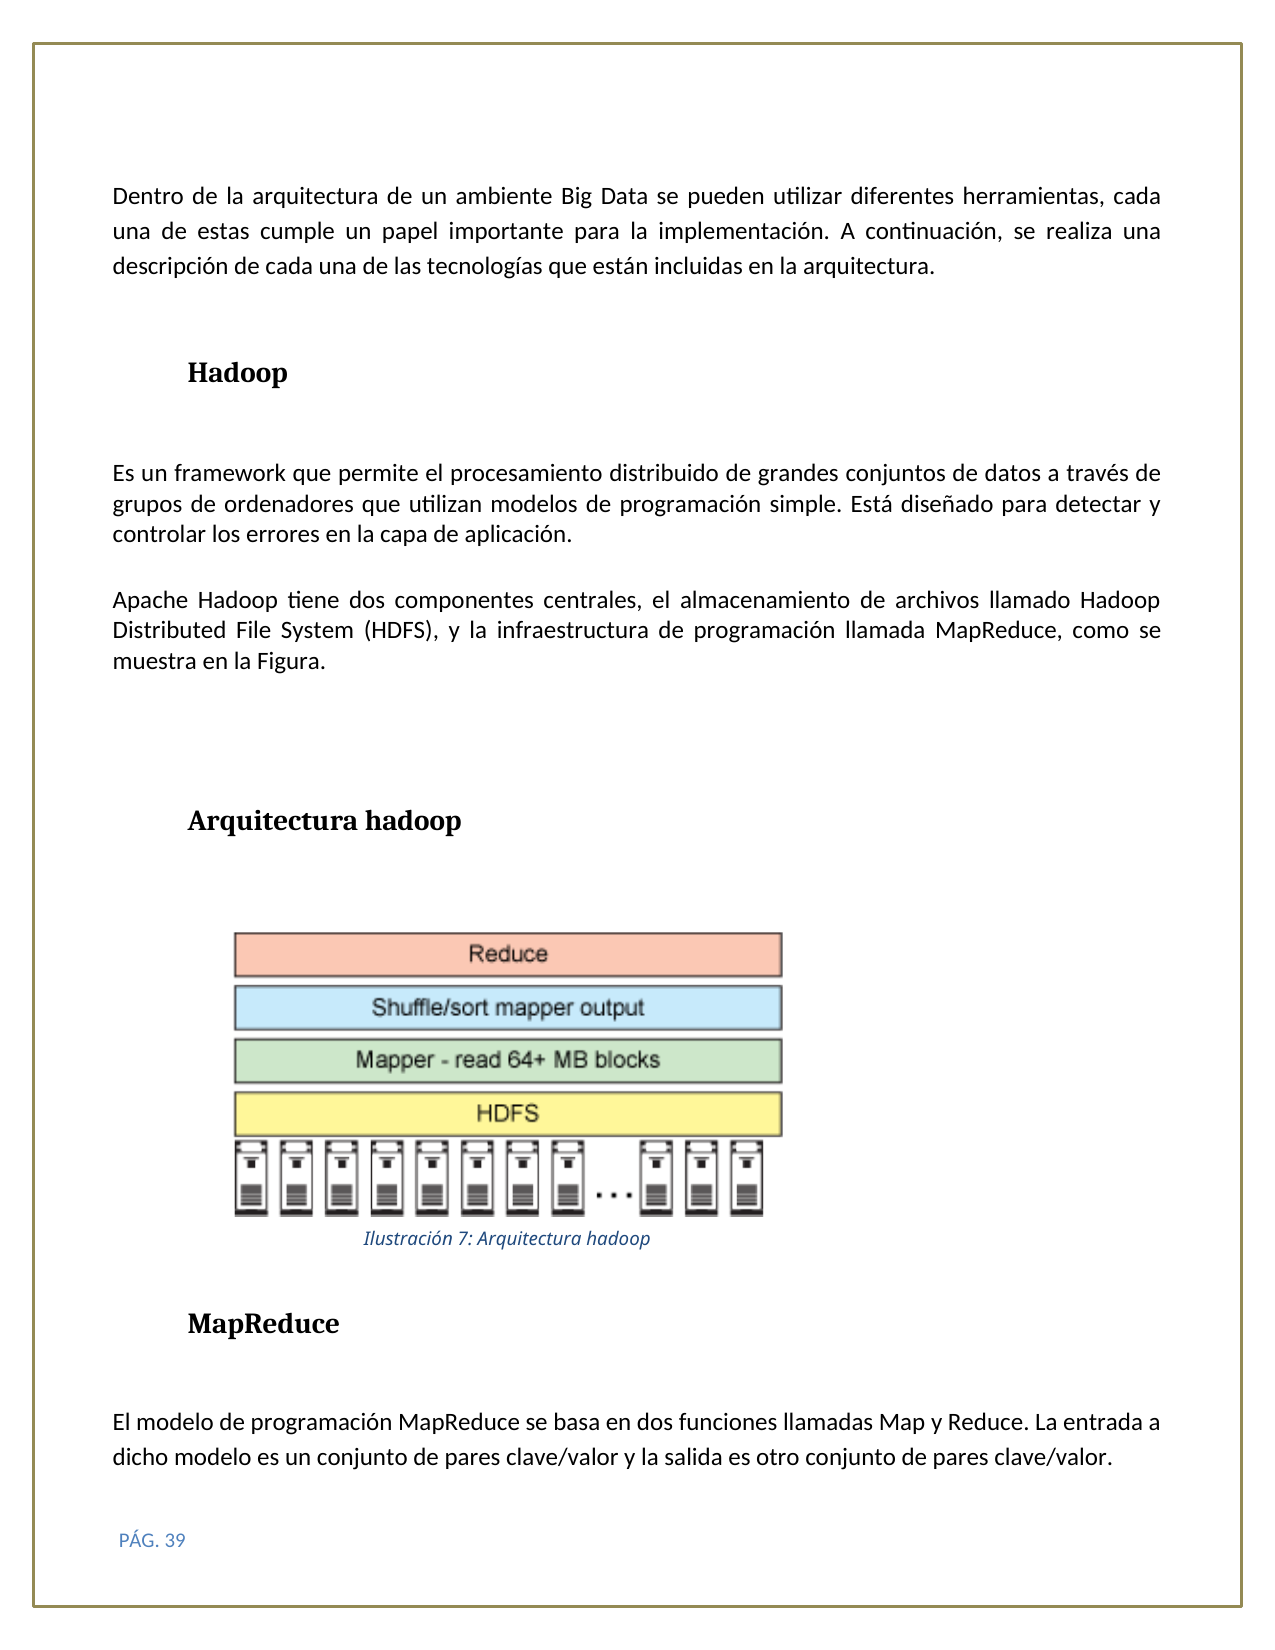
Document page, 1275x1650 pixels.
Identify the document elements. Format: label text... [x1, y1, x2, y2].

text Apache Hadoop tiene dos componentes centrales, el almacenamiento de archivos llamado Hadoop Distributed File System (HDFS), y la infraestructura de programación llamada MapReduce, como se muestra en la Figura. [112, 584, 1162, 675]
subtitle Arquitectura hadoop [187, 804, 1162, 837]
picture [233, 932, 783, 1217]
subtitle Hadoop [187, 356, 1162, 390]
text Dentro de la arquitectura de un ambiente Big Data se pueden utilizar diferentes herramientas, cada una de estas cumple un papel importante para la implementación. A continuación, se realiza una descripción de cada una de las tecnologías que están incluidas en la arquitectura. [112, 180, 1162, 281]
text El modelo de programación MapReduce se basa en dos funciones llamadas Map y Reduce. La entrada a dicho modelo es un conjunto de pares clave/valor y la salida es otro conjunto de pares clave/valor. [112, 1406, 1162, 1472]
subtitle MapReduce [187, 1307, 1162, 1341]
text Es un framework que permite el procesamiento distribuido de grandes conjuntos de datos a través de grupos de ordenadores que utilizan modelos de programación simple. Está diseñado para detectar y controlar los errores en la capa de aplicación. [112, 457, 1162, 549]
